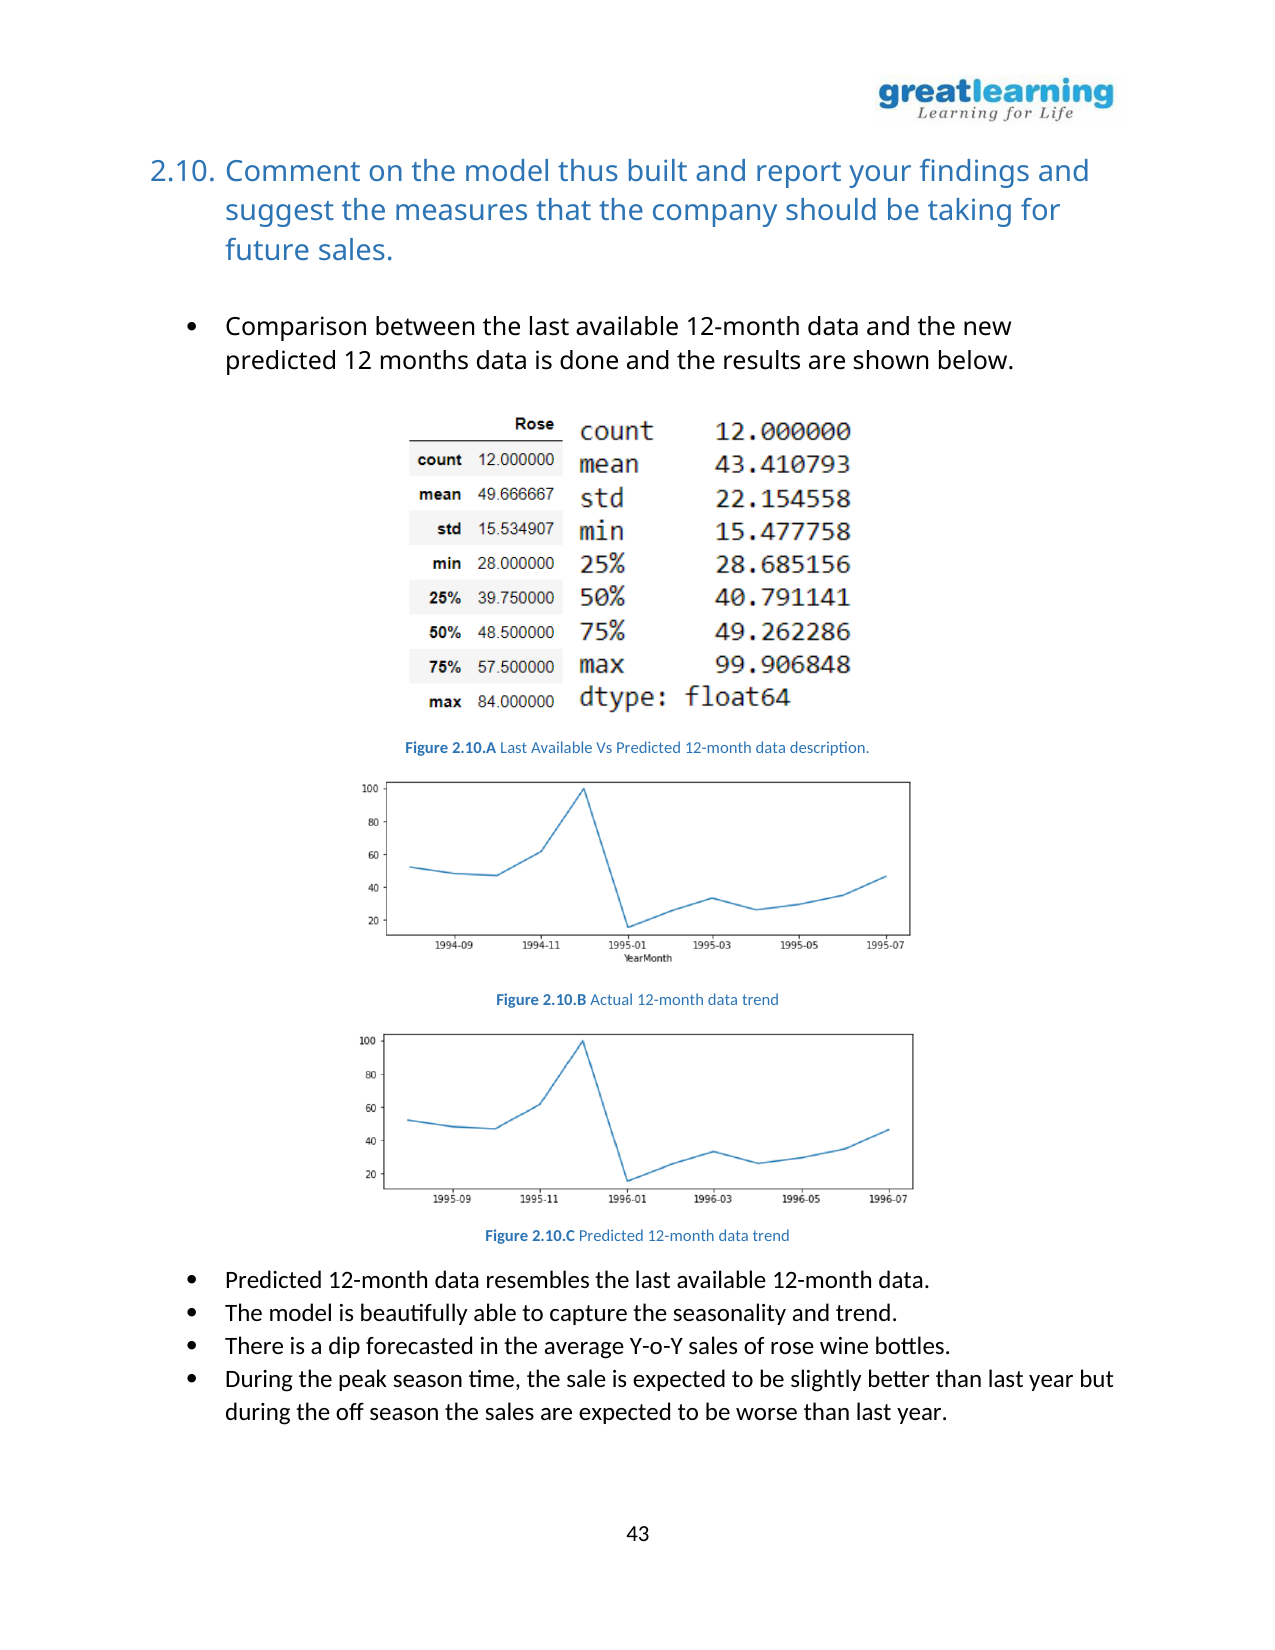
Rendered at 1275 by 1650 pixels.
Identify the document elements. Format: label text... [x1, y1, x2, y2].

picture [571, 412, 866, 717]
text 2.10. Comment on the model thus built and report your findings and suggest the measures that the company should be taking for future sales. [150, 150, 1125, 269]
picture [409, 411, 567, 717]
list The model is beautifully able to capture the seasonality and trend. [187, 1297, 1125, 1328]
picture [357, 1027, 918, 1207]
picture [874, 75, 1125, 127]
list Comparison between the last available 12-month data and the new predicted 12 months data is done and the results are shown below. [187, 309, 1125, 377]
text Figure 2.10.C Predicted 12-month data trend [150, 1226, 1125, 1246]
list During the peak season time, the sale is expected to be slightly better than last year but during the off season the sales are expected to be worse than last year. [187, 1363, 1125, 1426]
text Figure 2.10.A Last Available Vs Predicted 12-month data description. [150, 737, 1125, 757]
list There is a dip forecasted in the average Y-o-Y sales of rose wine bottles. [187, 1330, 1125, 1361]
list Predicted 12-month data resembles the last available 12-month data. [187, 1264, 1125, 1295]
picture [357, 775, 918, 970]
text Figure 2.10.B Actual 12-month data trend [150, 989, 1125, 1009]
